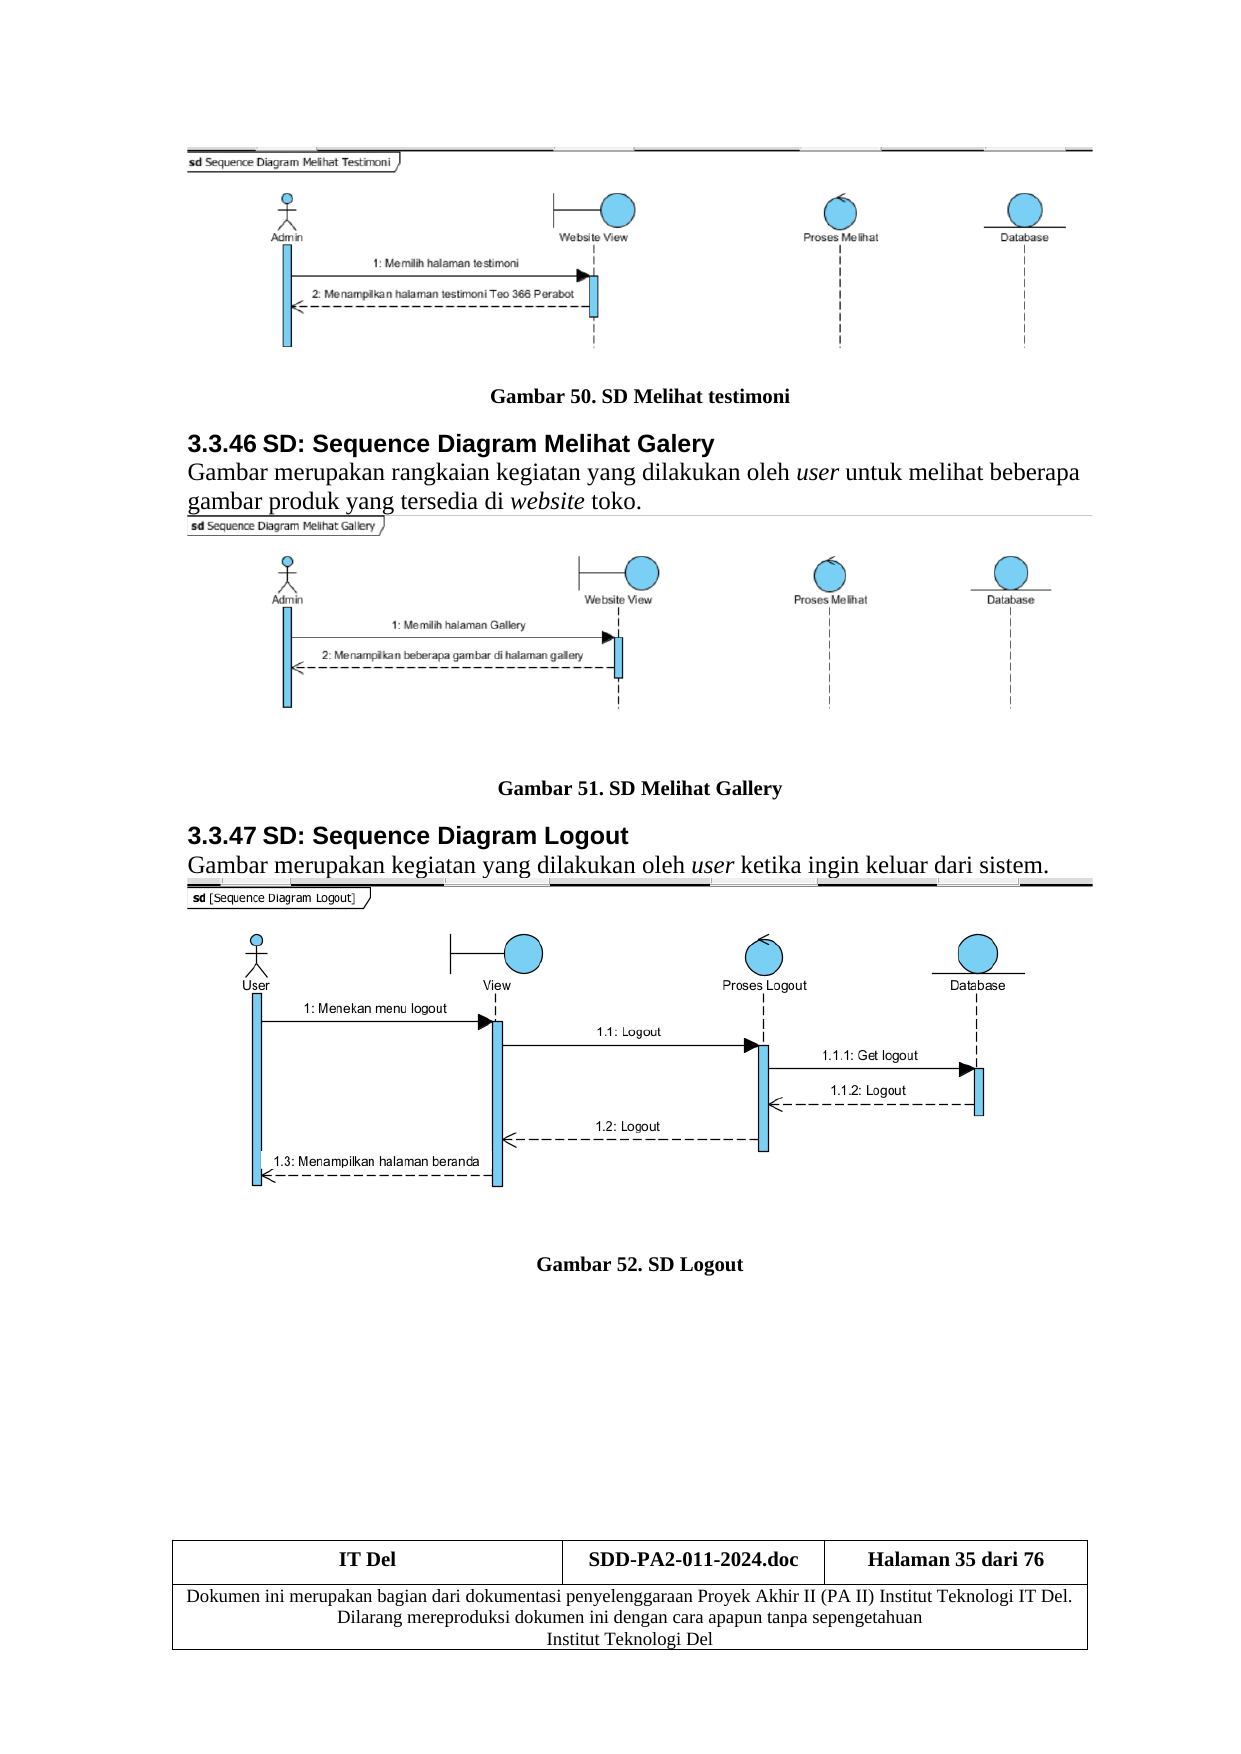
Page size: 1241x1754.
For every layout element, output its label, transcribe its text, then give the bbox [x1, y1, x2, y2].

text Gambar 50. SD Melihat testimoni [187, 384, 1092, 408]
text Gambar merupakan rangkaian kegiatan yang dilakukan oleh user untuk melihat beberapa gambar produk yang tersedia di website toko. [187, 457, 1092, 515]
picture [187, 515, 1093, 777]
picture [187, 147, 1093, 384]
picture [187, 878, 1093, 1252]
text Gambar 51. SD Melihat Gallery [187, 777, 1092, 800]
text Gambar merupakan kegiatan yang dilakukan oleh user ketika ingin keluar dari sistem. [187, 850, 1092, 878]
text Gambar 52. SD Logout [187, 1252, 1092, 1276]
list SD: Sequence Diagram Logout [187, 821, 1092, 850]
list SD: Sequence Diagram Melihat Galery [187, 429, 1092, 457]
